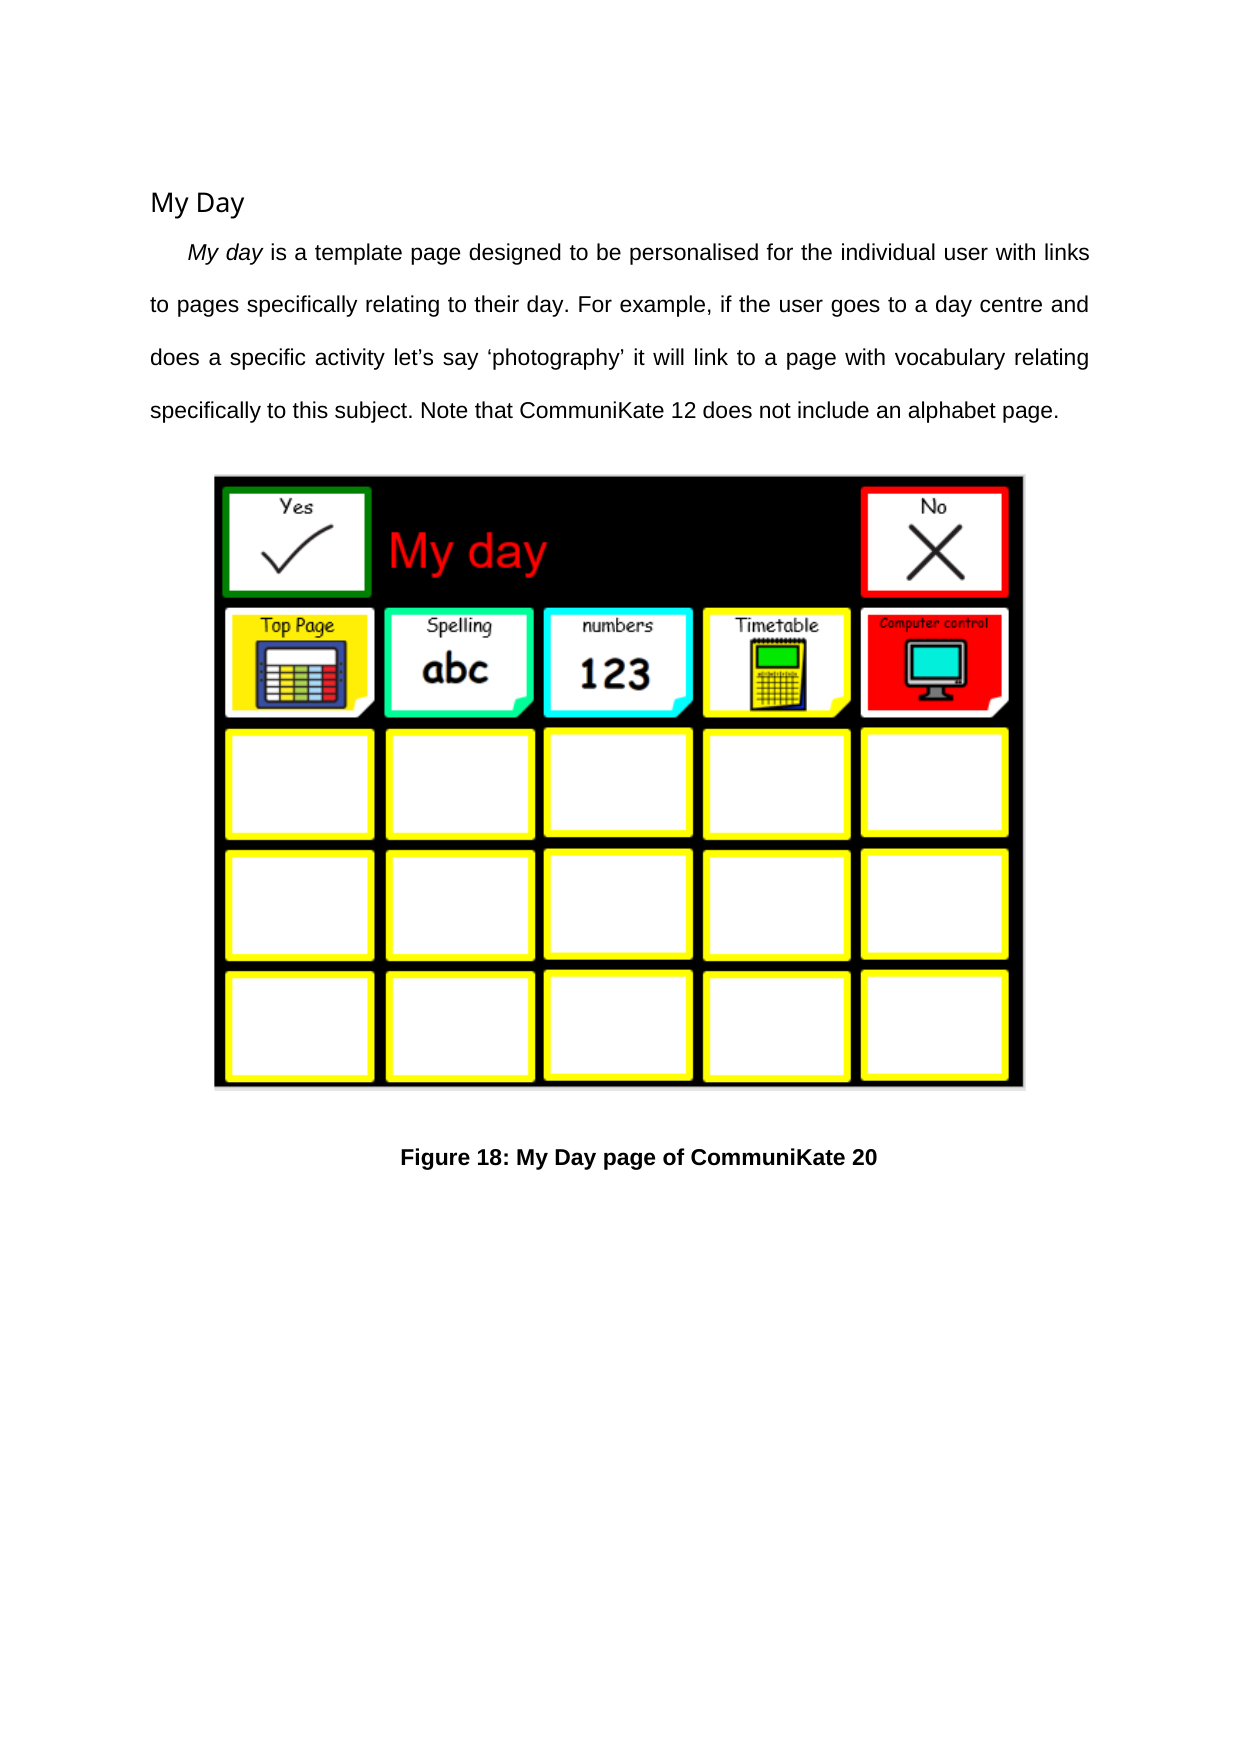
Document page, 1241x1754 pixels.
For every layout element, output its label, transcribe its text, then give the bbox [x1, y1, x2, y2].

text My day is a template page designed to be personalised for the individual user with links to pages specifically relating to their day. For example, if the user goes to a day centre and does a specific activity let’s say ‘photography’ it will link to a page with vocabulary relating specifically to this subject. Note that CommuniKate 12 does not include an alphabet page. [150, 239, 1090, 423]
subtitle My Day [150, 183, 1090, 220]
text Figure 18: My Day page of CommuniKate 20 [150, 1144, 1090, 1170]
picture [214, 474, 1026, 1091]
